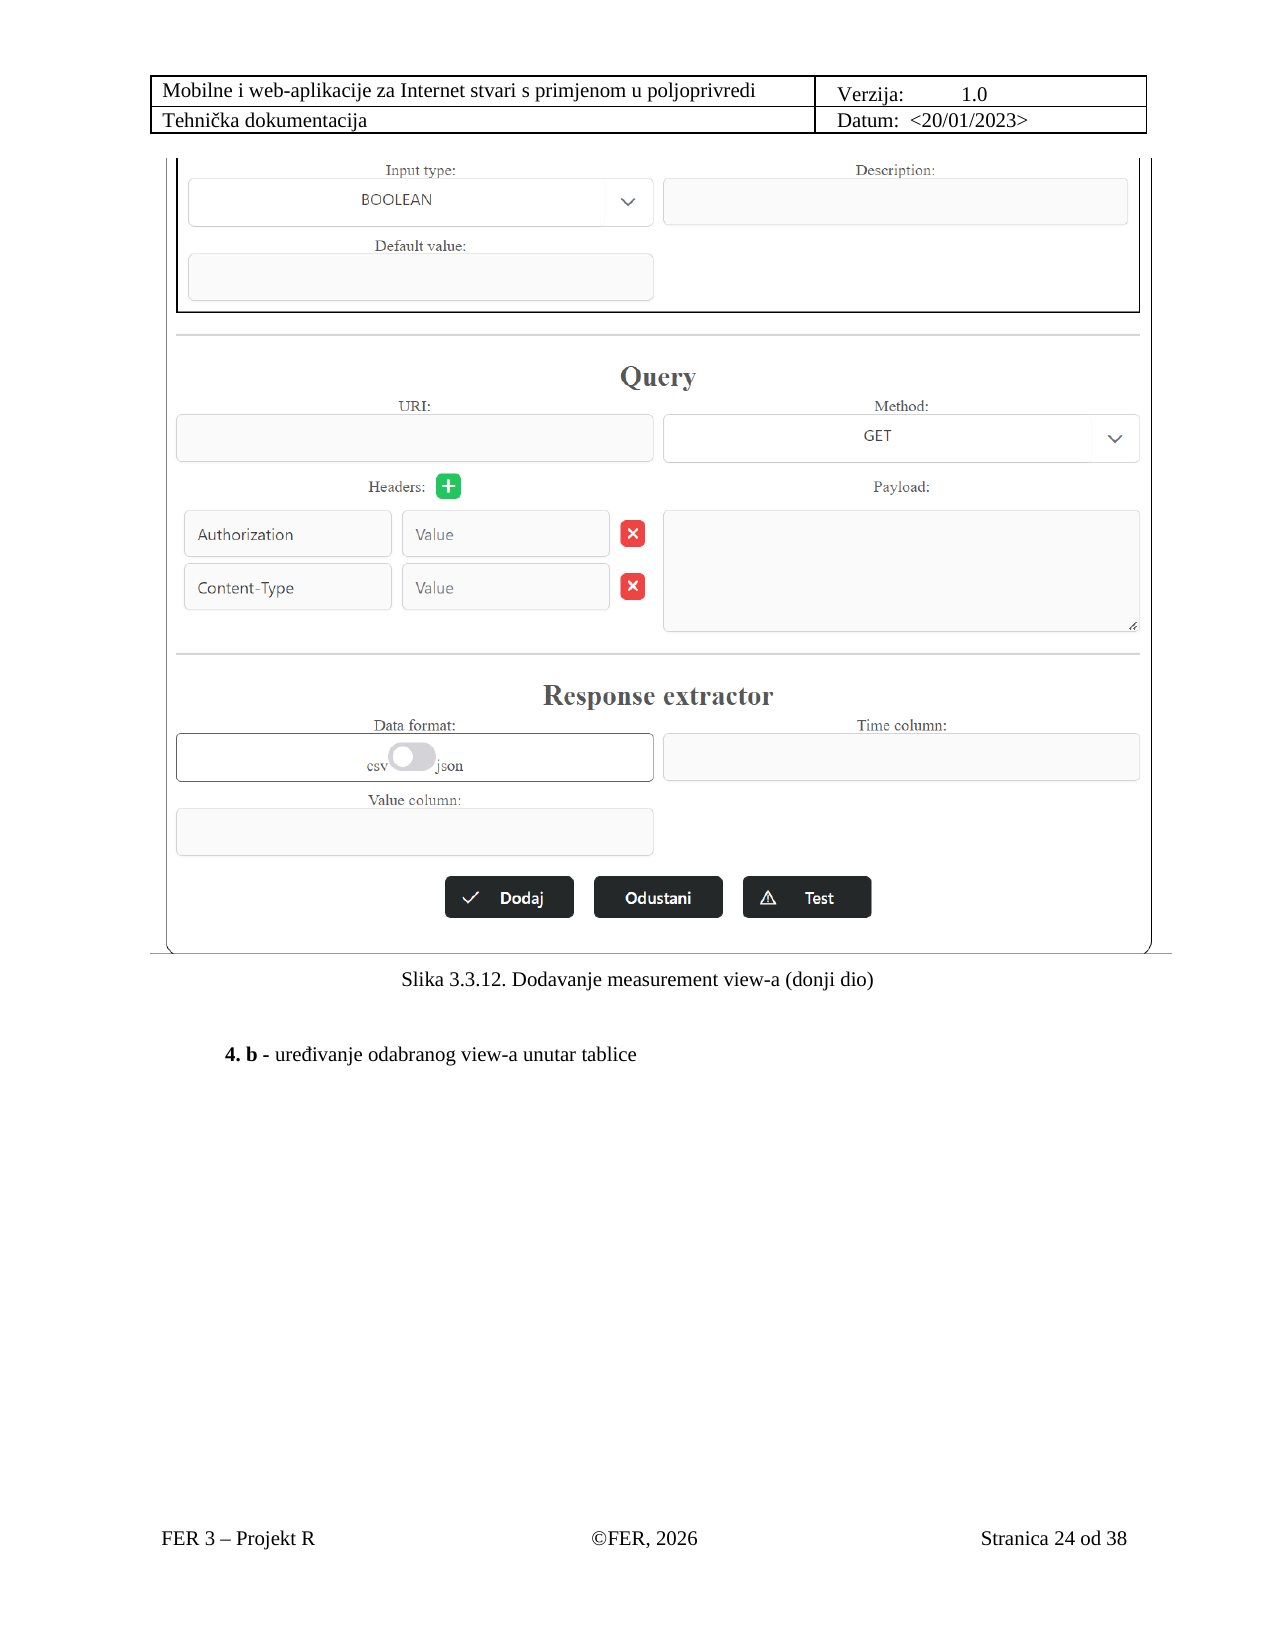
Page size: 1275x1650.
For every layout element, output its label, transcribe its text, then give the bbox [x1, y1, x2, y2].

picture [150, 158, 1173, 954]
text 4. b - uređivanje odabranog view-a unutar tablice [150, 1041, 1125, 1066]
text Slika 3.3.12. Dodavanje measurement view-a (donji dio) [150, 966, 1125, 991]
